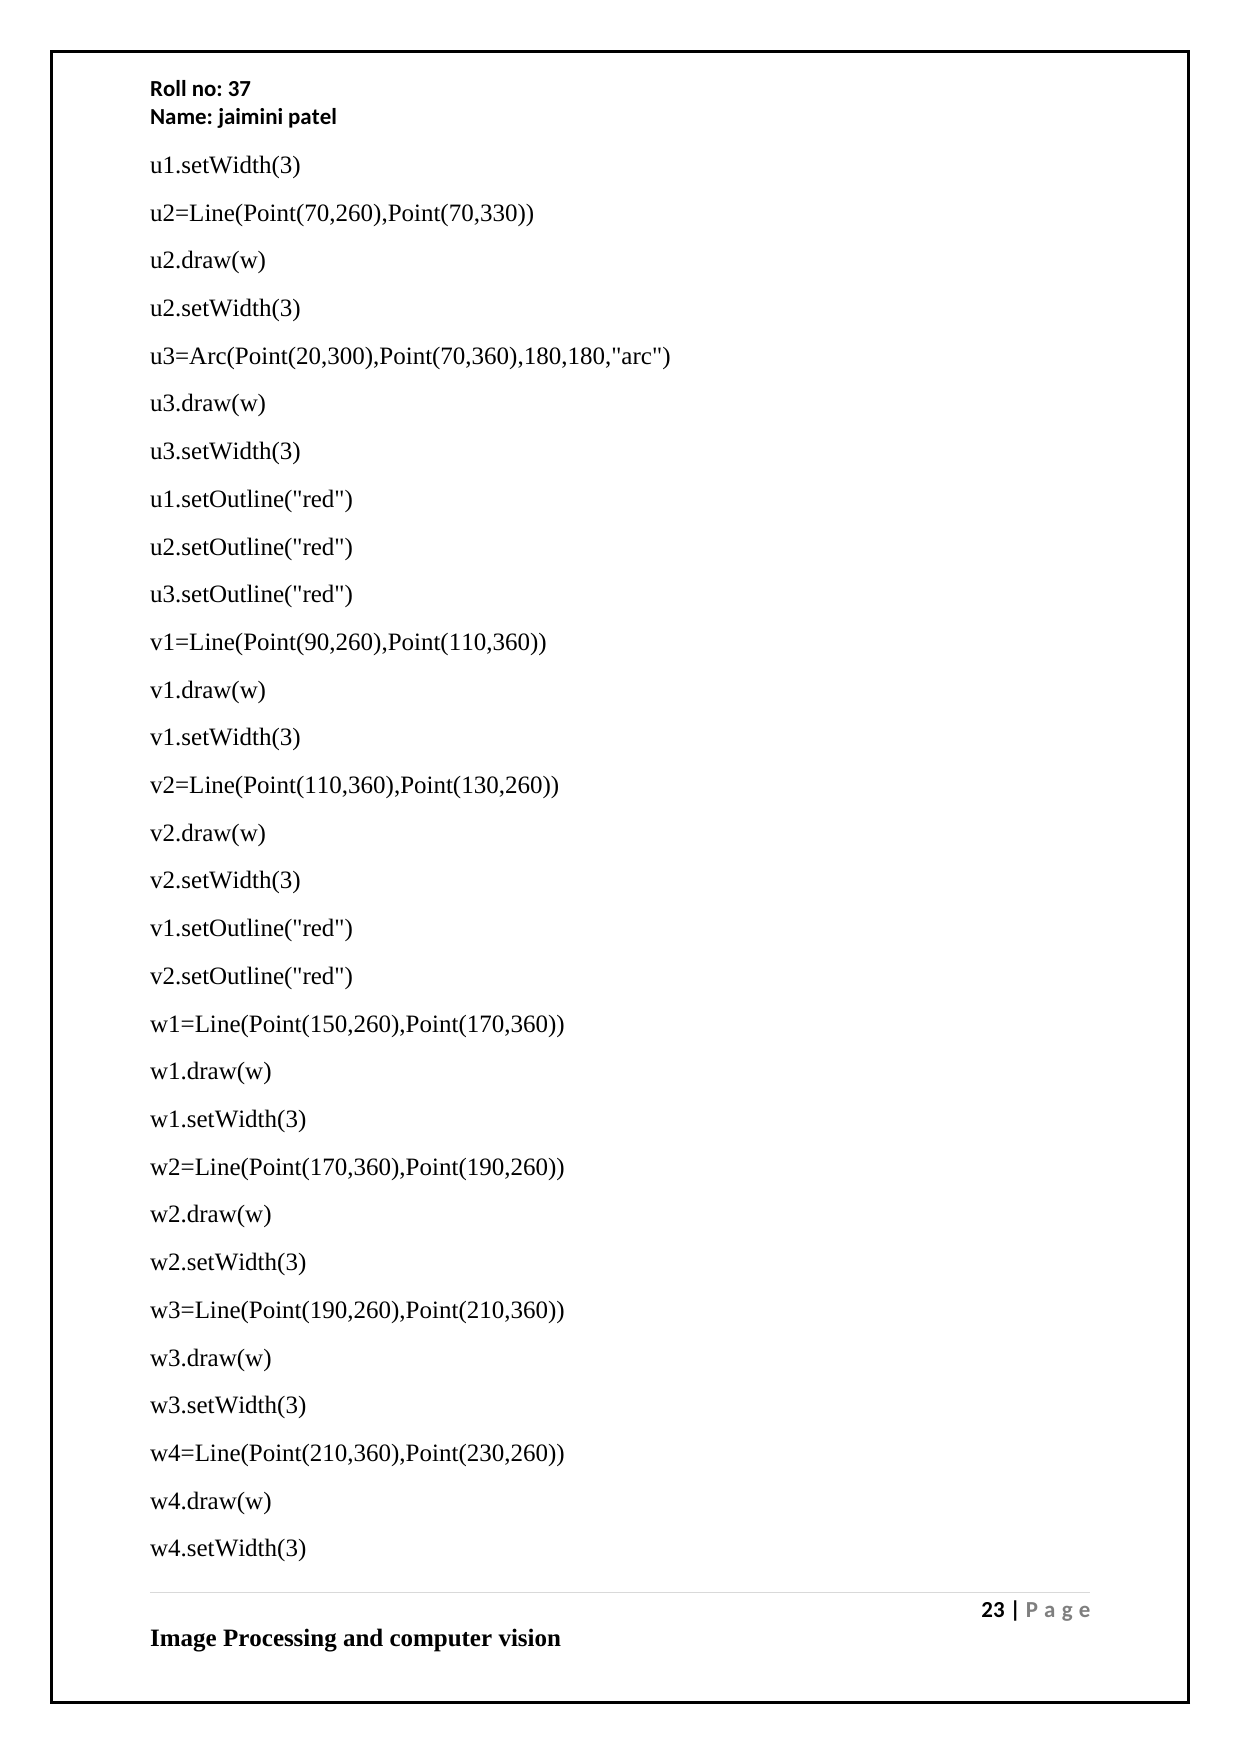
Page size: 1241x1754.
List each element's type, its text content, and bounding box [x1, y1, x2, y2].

text w1.draw(w) [150, 1056, 1090, 1085]
text v1=Line(Point(90,260),Point(110,360)) [150, 627, 1090, 656]
text w3.draw(w) [150, 1343, 1090, 1371]
text u2=Line(Point(70,260),Point(70,330)) [150, 198, 1090, 226]
text u3.setWidth(3) [150, 436, 1090, 465]
text w3=Line(Point(190,260),Point(210,360)) [150, 1295, 1090, 1324]
text w4.setWidth(3) [150, 1533, 1090, 1562]
text v2=Line(Point(110,360),Point(130,260)) [150, 770, 1090, 799]
text v1.draw(w) [150, 675, 1090, 703]
text v1.setWidth(3) [150, 722, 1090, 751]
text v1.setOutline("red") [150, 913, 1090, 942]
text u2.setOutline("red") [150, 532, 1090, 560]
text u2.draw(w) [150, 245, 1090, 274]
text w1=Line(Point(150,260),Point(170,360)) [150, 1009, 1090, 1037]
text w3.setWidth(3) [150, 1390, 1090, 1419]
text u3.setOutline("red") [150, 579, 1090, 608]
text v2.draw(w) [150, 818, 1090, 847]
text u3=Arc(Point(20,300),Point(70,360),180,180,"arc") [150, 341, 1090, 369]
text u1.setOutline("red") [150, 484, 1090, 513]
text u2.setWidth(3) [150, 293, 1090, 322]
text v2.setWidth(3) [150, 866, 1090, 894]
text w4=Line(Point(210,360),Point(230,260)) [150, 1438, 1090, 1467]
text w2.draw(w) [150, 1199, 1090, 1228]
text w1.setWidth(3) [150, 1104, 1090, 1133]
text w2=Line(Point(170,360),Point(190,260)) [150, 1152, 1090, 1181]
text u1.setWidth(3) [150, 150, 1090, 179]
text u3.draw(w) [150, 388, 1090, 417]
text w2.setWidth(3) [150, 1247, 1090, 1276]
text v2.setOutline("red") [150, 961, 1090, 990]
text w4.draw(w) [150, 1486, 1090, 1514]
